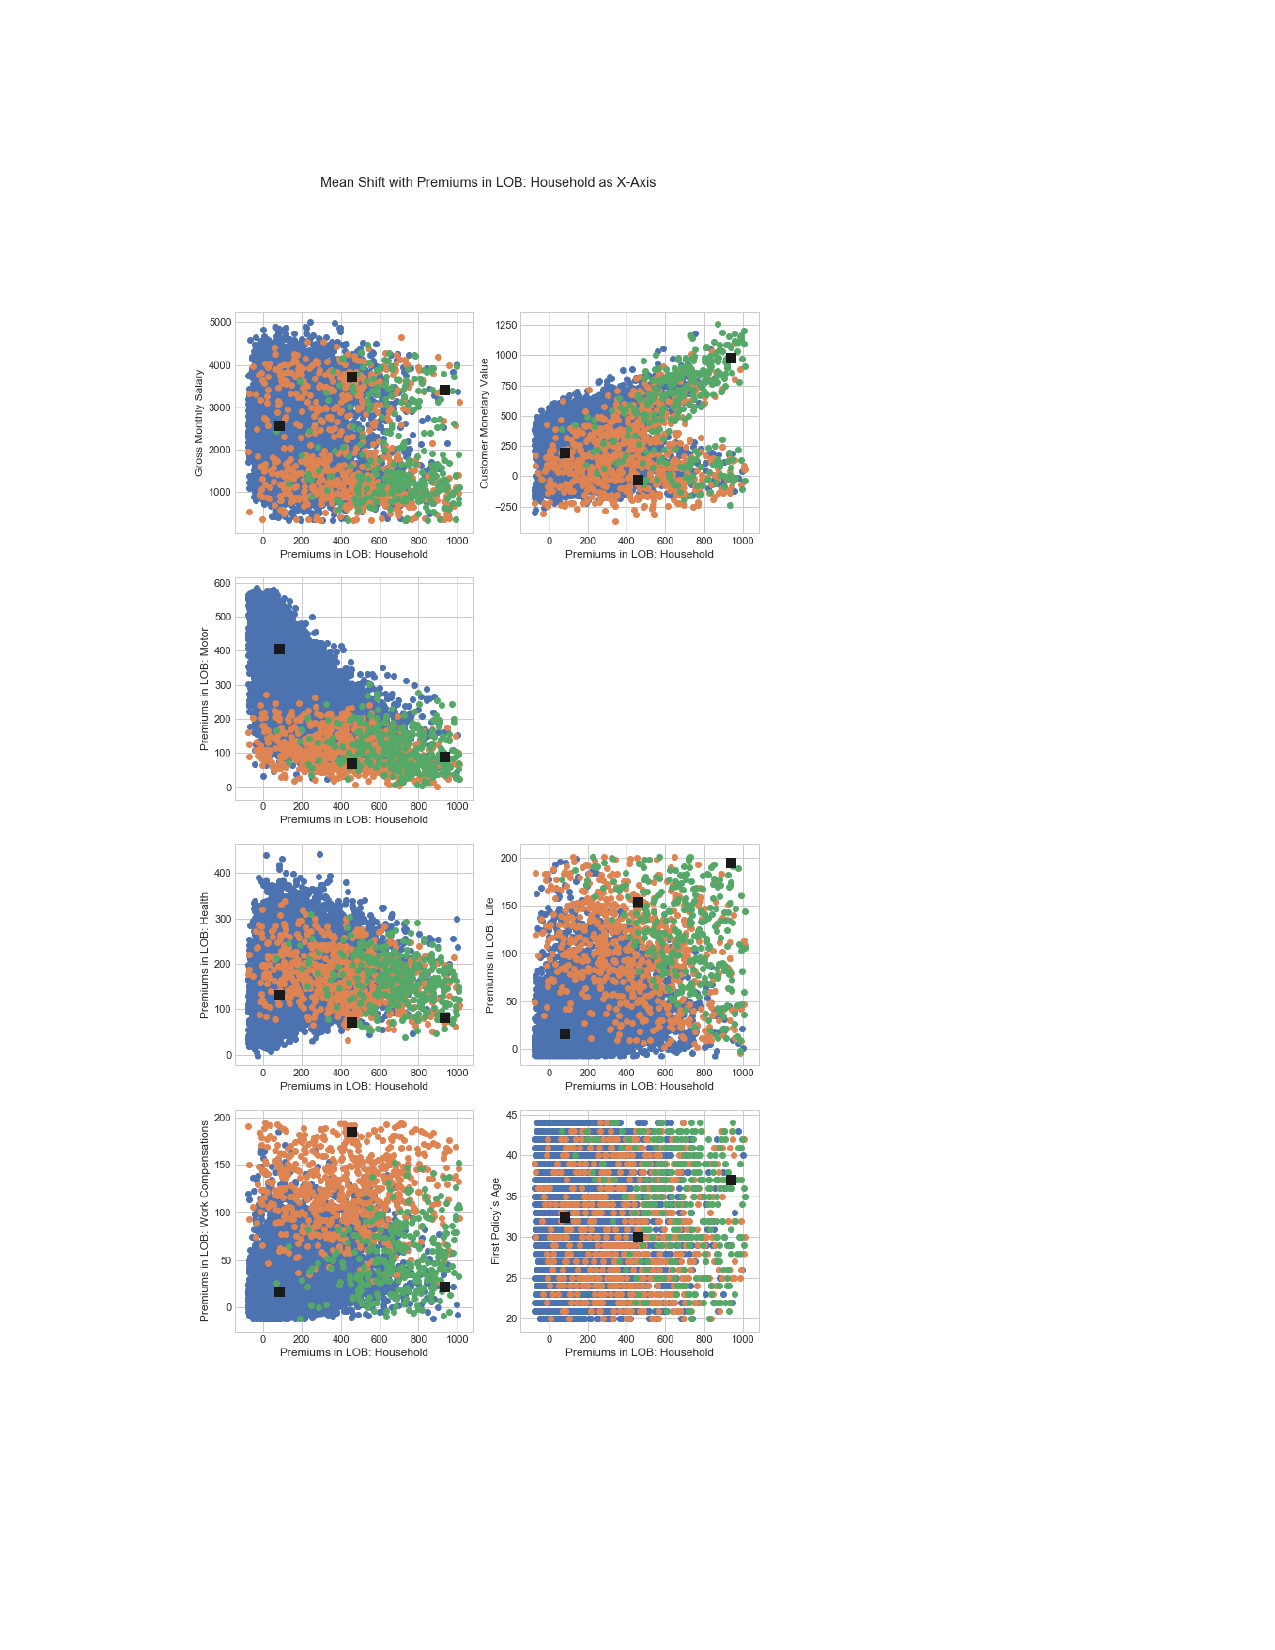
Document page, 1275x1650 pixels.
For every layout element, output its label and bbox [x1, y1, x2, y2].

picture [150, 150, 826, 1500]
